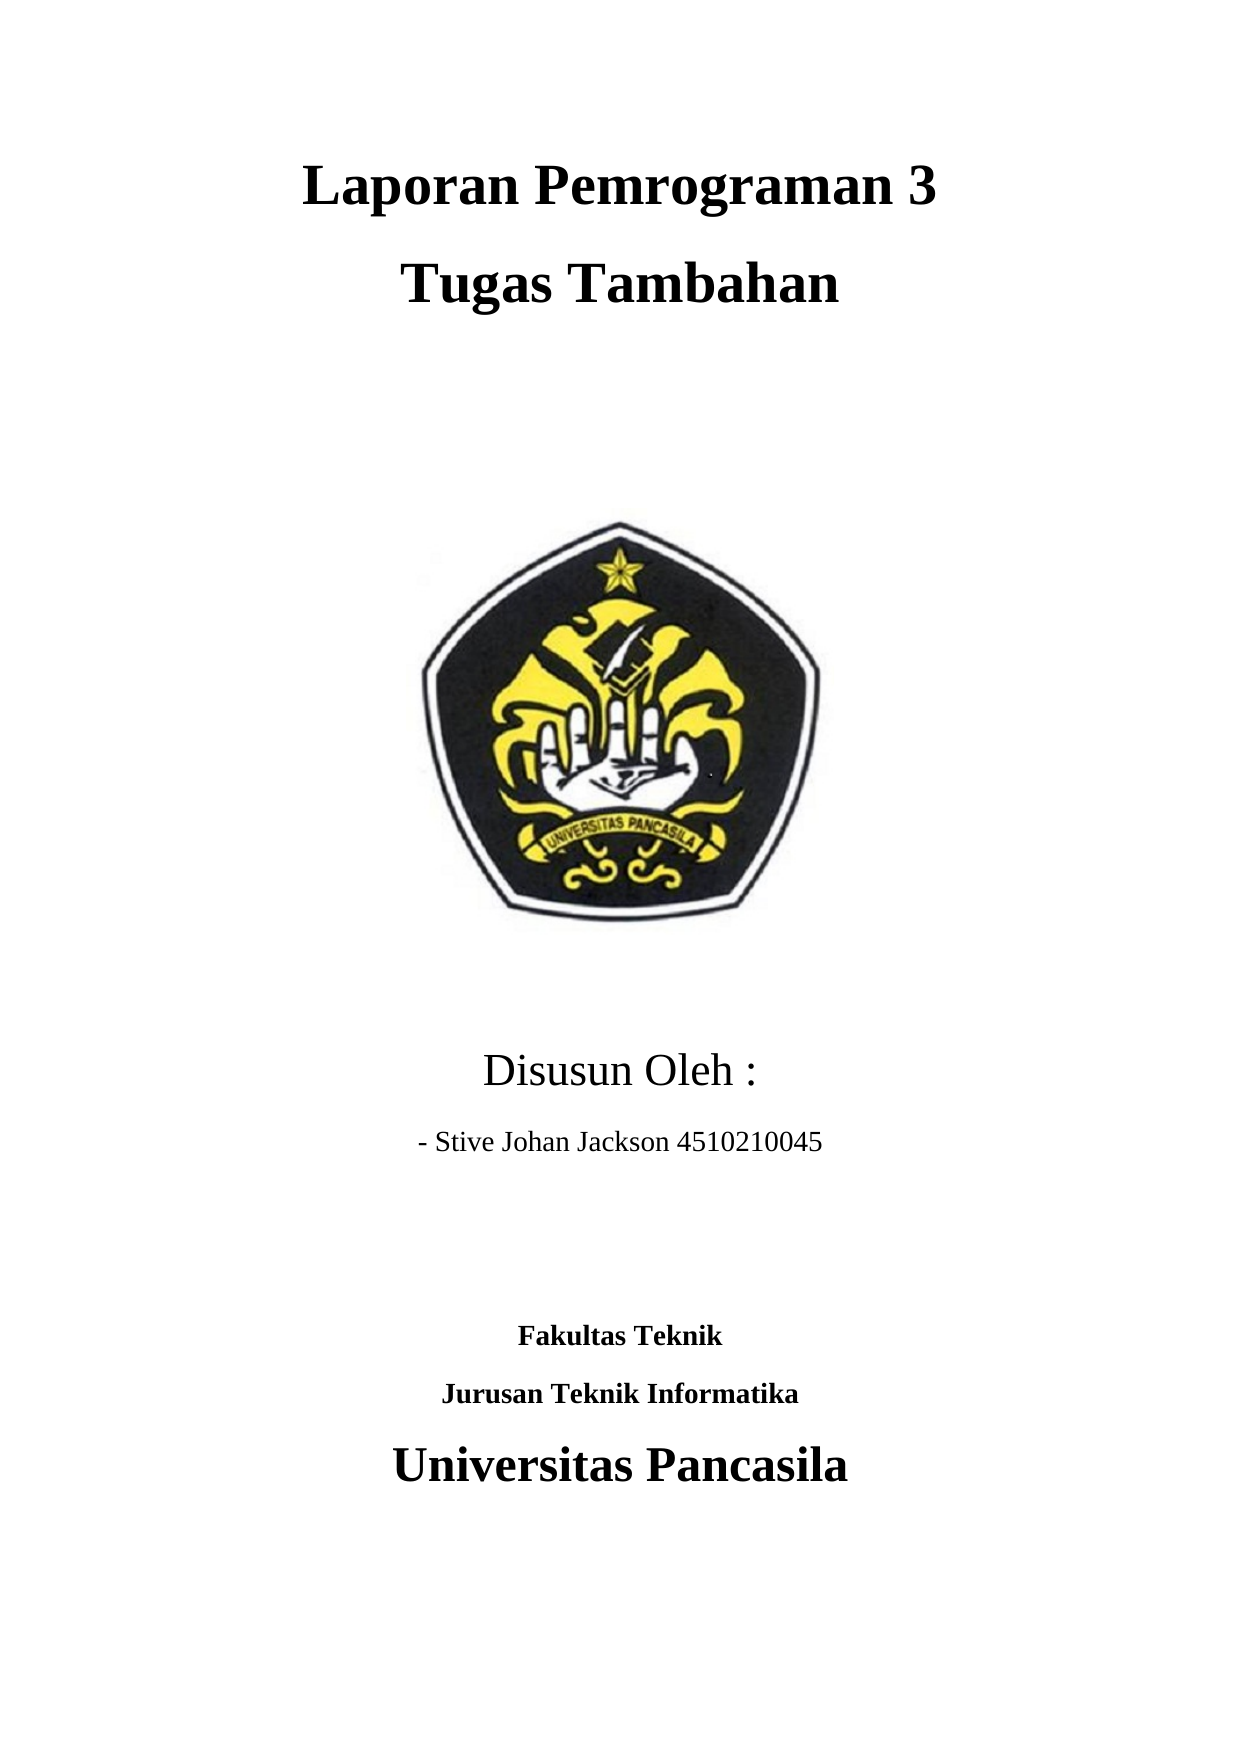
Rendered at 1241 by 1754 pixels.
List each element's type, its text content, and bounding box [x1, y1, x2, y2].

text Laporan Pemrograman 3 [150, 150, 1090, 217]
text Jurusan Teknik Informatika [150, 1376, 1090, 1410]
text Disusun Oleh : [150, 1043, 1090, 1096]
text Tugas Tambahan [150, 248, 1090, 315]
text Fakultas Teknik [150, 1318, 1090, 1351]
text - Stive Johan Jackson 4510210045 [150, 1124, 1090, 1158]
picture [406, 508, 835, 937]
text Universitas Pancasila [150, 1435, 1090, 1492]
